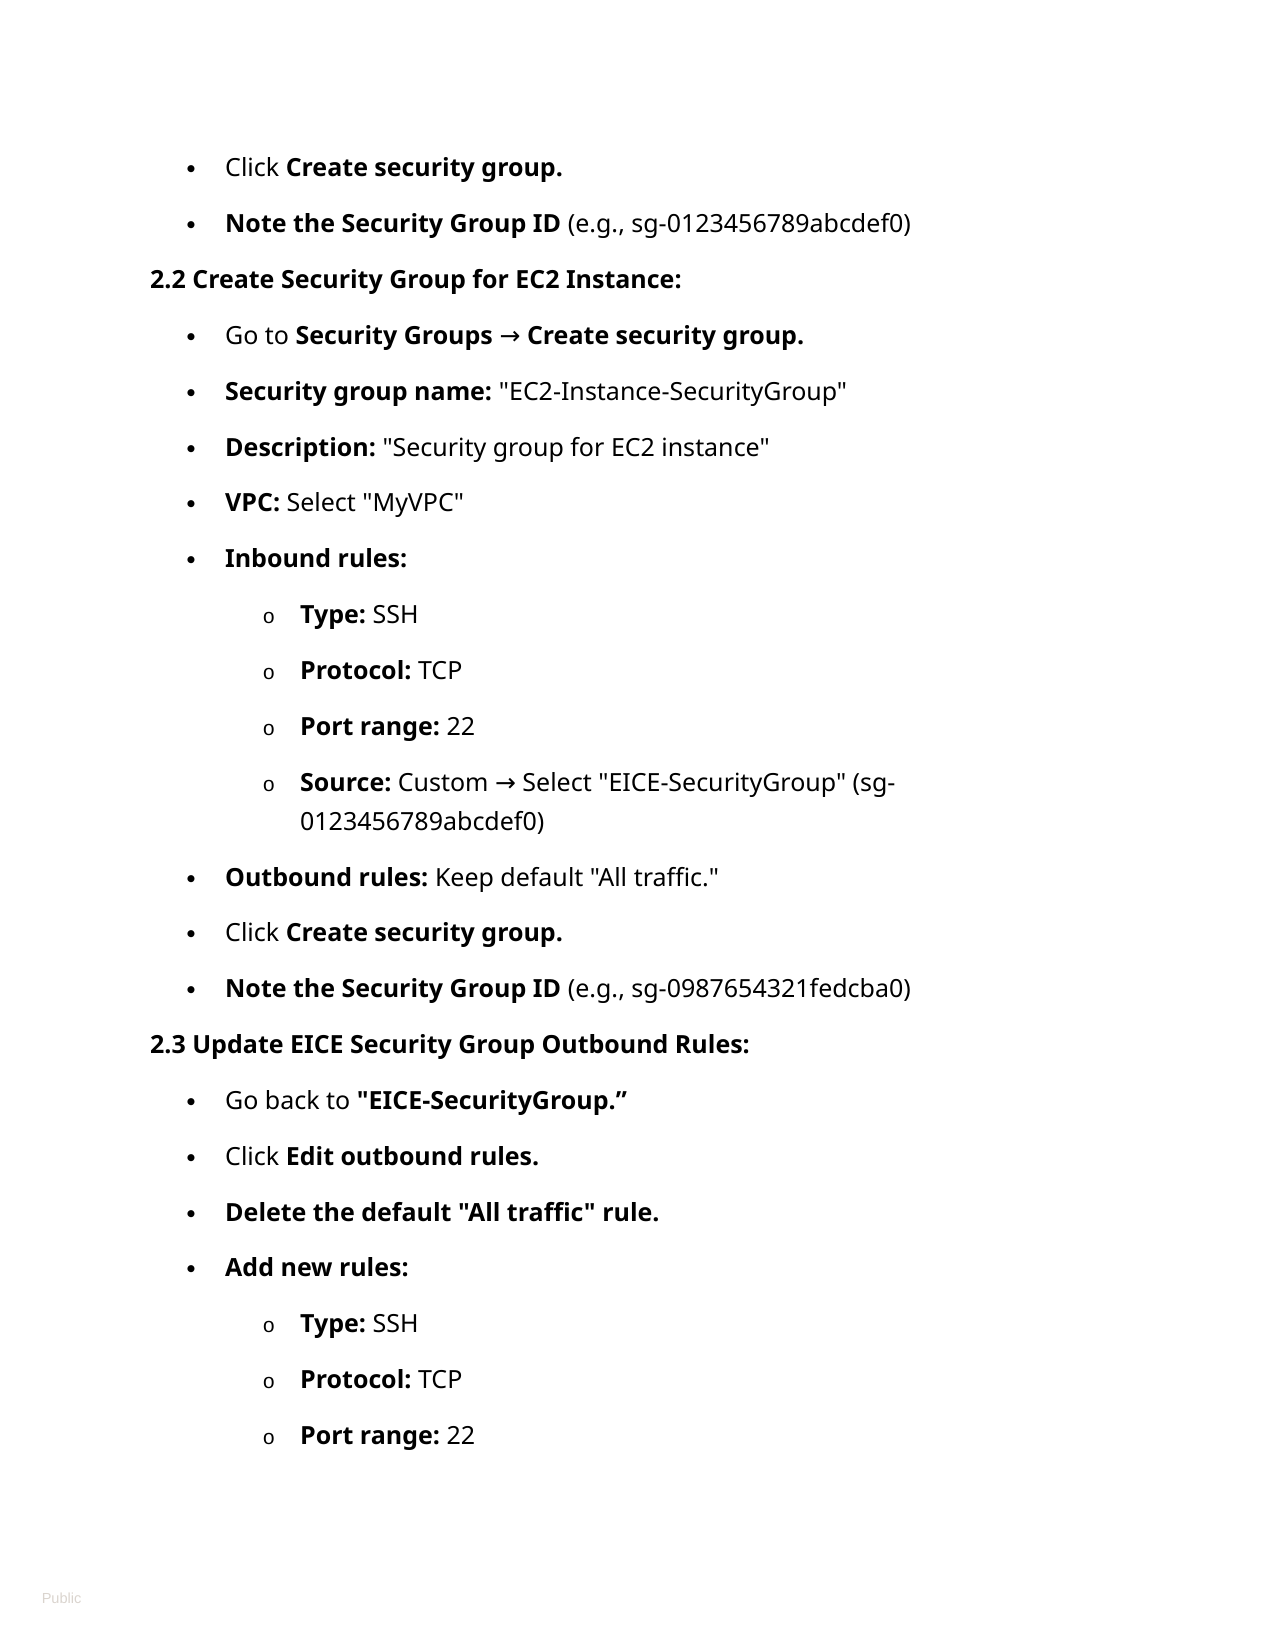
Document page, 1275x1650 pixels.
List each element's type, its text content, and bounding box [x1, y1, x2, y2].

list Go to Security Groups → Create security group. [187, 317, 1125, 352]
list Type: SSH [262, 597, 1125, 631]
list Click Edit outbound rules. [187, 1138, 1125, 1172]
list Click Create security group. [187, 150, 1125, 184]
list Add new rules: [187, 1250, 1125, 1284]
list Protocol: TCP [262, 652, 1125, 687]
list Source: Custom → Select "EICE-SecurityGroup" (sg-0123456789abcdef0) [262, 764, 1125, 837]
text 2.3 Update EICE Security Group Outbound Rules: [150, 1027, 1125, 1061]
list Port range: 22 [262, 708, 1125, 742]
list Delete the default "All traffic" rule. [187, 1194, 1125, 1228]
list Note the Security Group ID (e.g., sg-0123456789abcdef0) [187, 206, 1125, 240]
text 2.2 Create Security Group for EC2 Instance: [150, 262, 1125, 296]
list Click Create security group. [187, 915, 1125, 949]
list Description: "Security group for EC2 instance" [187, 429, 1125, 463]
list Inbound rules: [187, 541, 1125, 575]
list VPC: Select "MyVPC" [187, 485, 1125, 519]
list Outbound rules: Keep default "All traffic." [187, 859, 1125, 893]
list Port range: 22 [262, 1417, 1125, 1452]
list Security group name: "EC2-Instance-SecurityGroup" [187, 373, 1125, 407]
list Type: SSH [262, 1306, 1125, 1340]
list Note the Security Group ID (e.g., sg-0987654321fedcba0) [187, 971, 1125, 1005]
list Go back to "EICE-SecurityGroup.” [187, 1082, 1125, 1117]
list Protocol: TCP [262, 1362, 1125, 1396]
